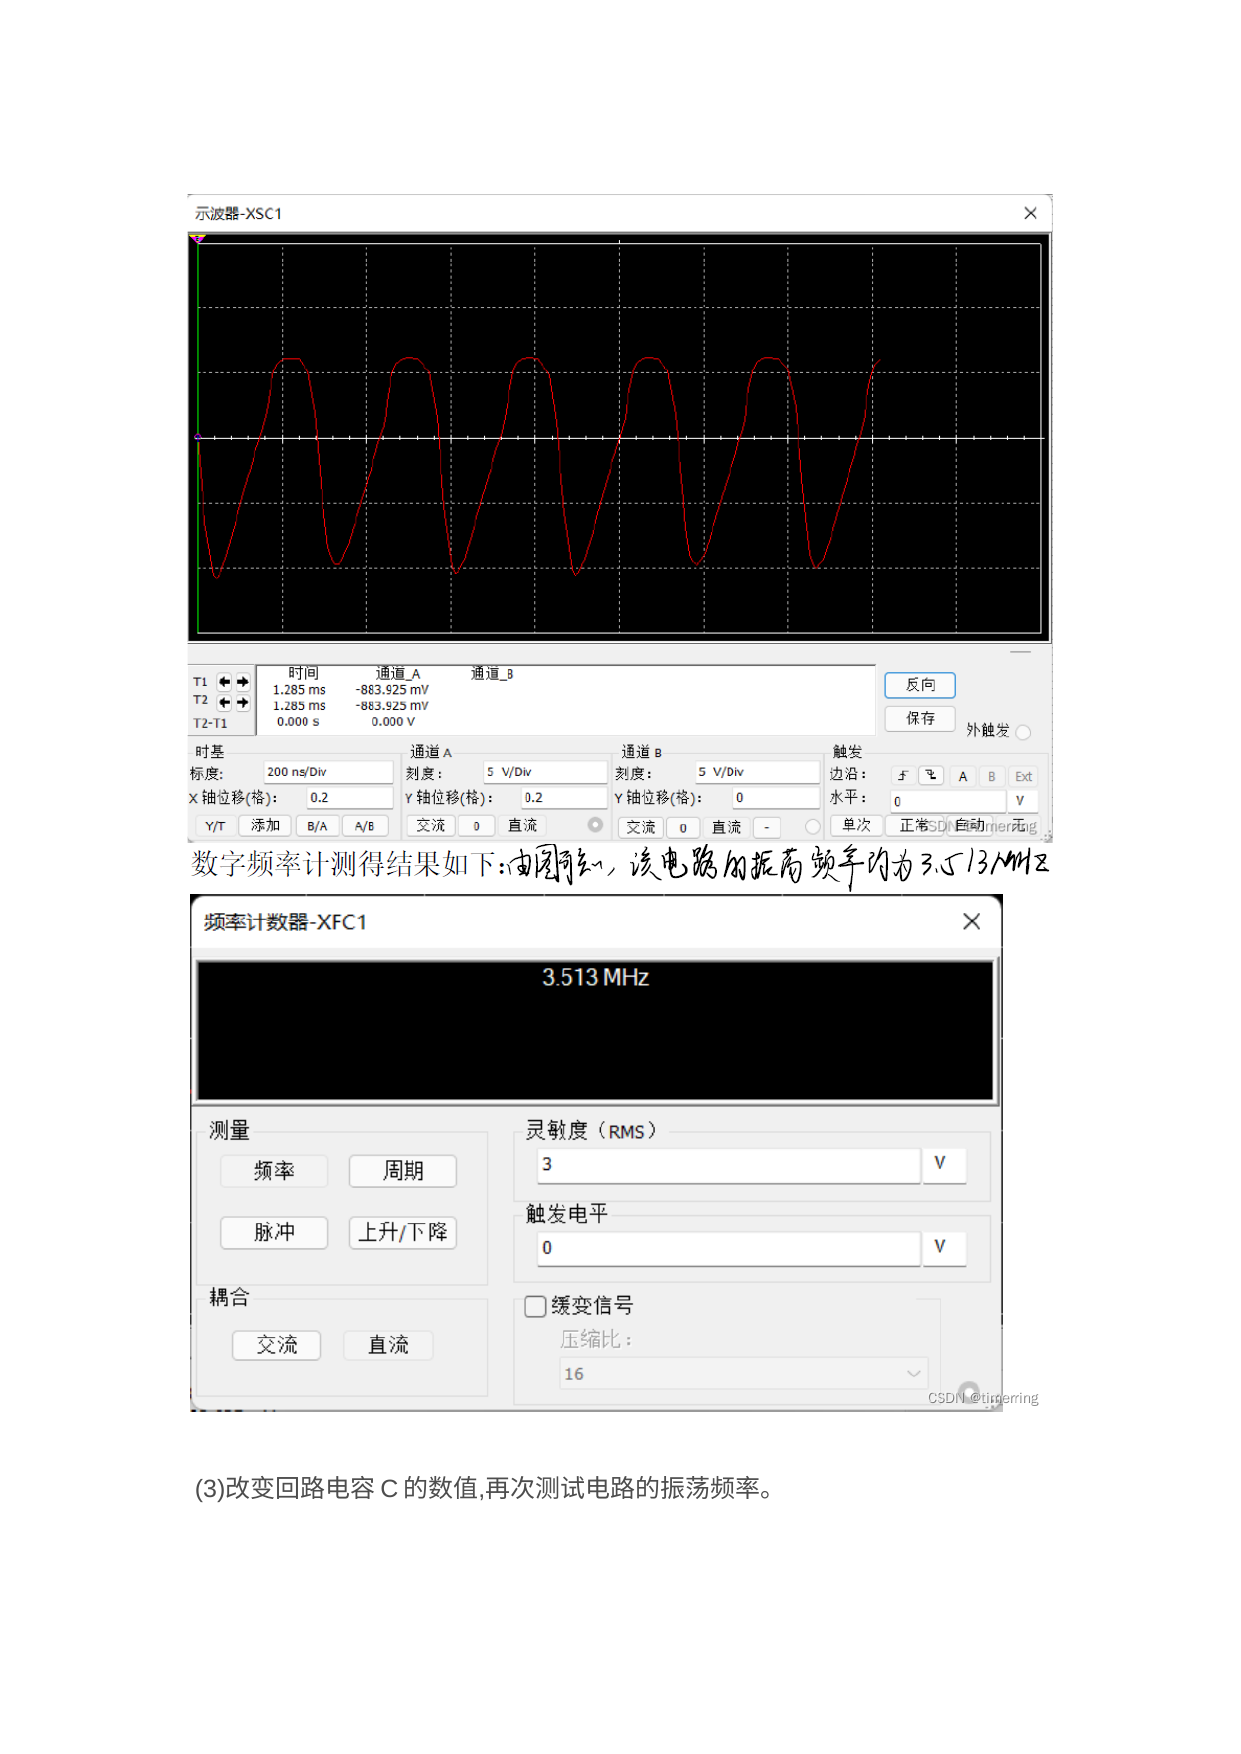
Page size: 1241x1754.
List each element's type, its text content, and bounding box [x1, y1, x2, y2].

picture [187, 194, 1053, 1414]
text (3)改变回路电容C的数值,再次测试电路的振荡频率。 [187, 1454, 1053, 1519]
